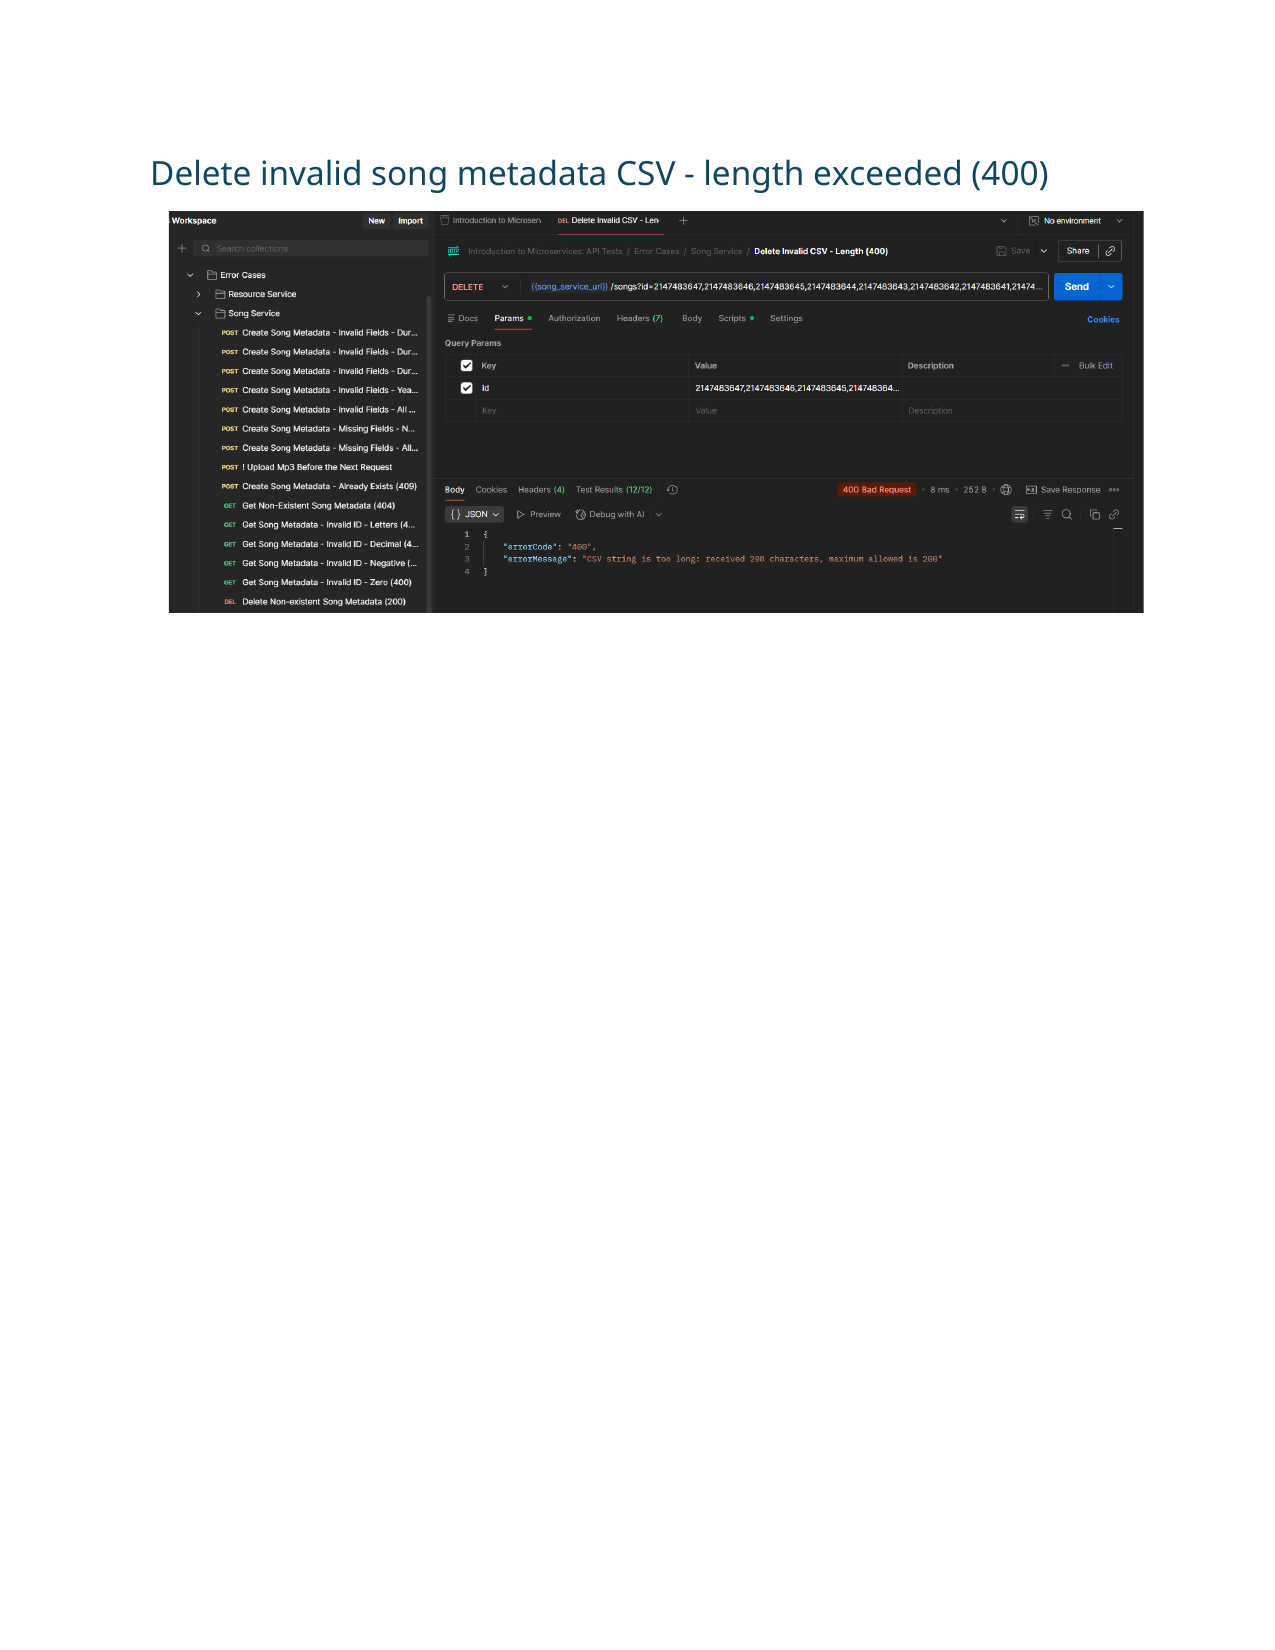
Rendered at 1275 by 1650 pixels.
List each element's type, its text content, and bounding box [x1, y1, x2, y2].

subtitle Delete invalid song metadata CSV - length exceeded (400) [150, 150, 1125, 195]
